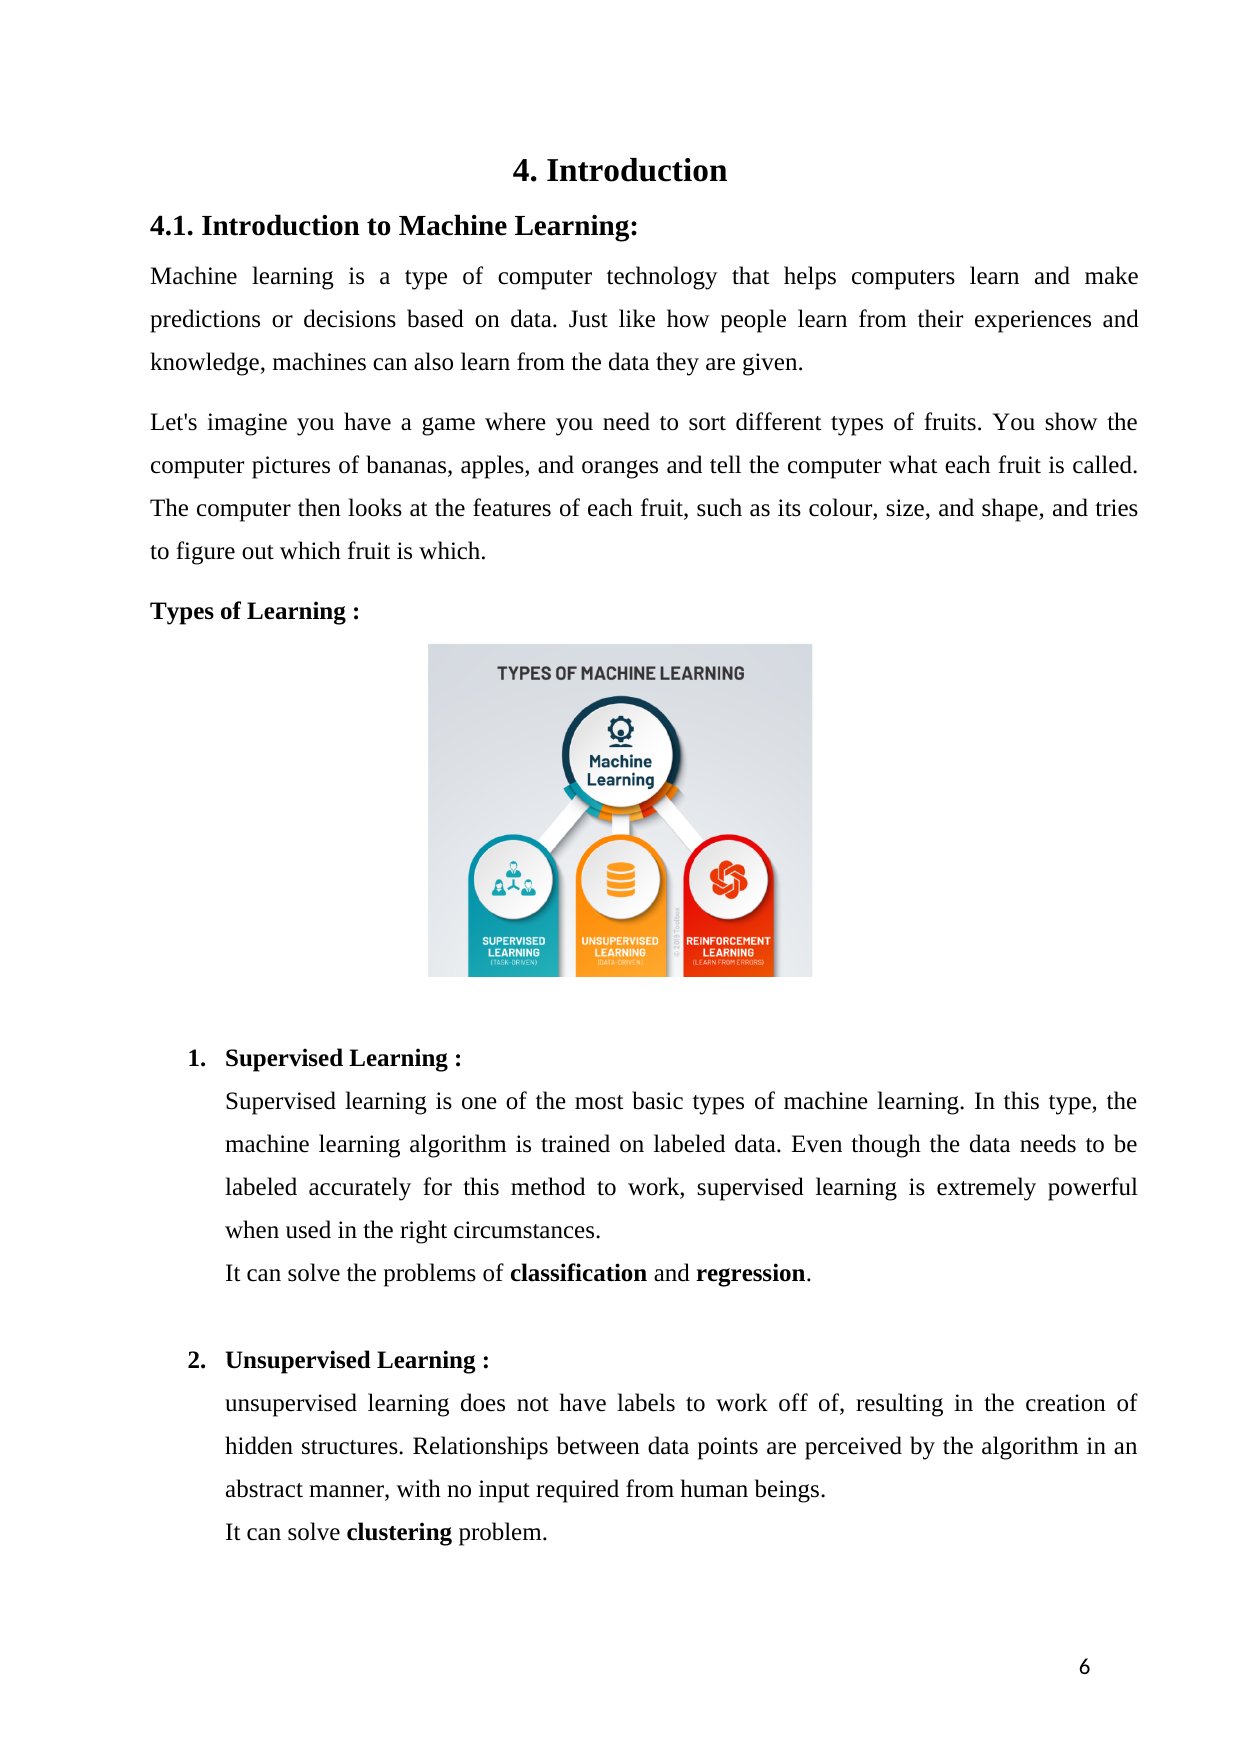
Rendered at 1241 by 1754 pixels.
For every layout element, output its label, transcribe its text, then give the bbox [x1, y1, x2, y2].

picture [428, 643, 813, 977]
list Supervised learning is one of the most basic types of machine learning. In this type, the machine learning algorithm is trained on labeled data. Even though the data needs to be labeled accurately for this method to work, supervised learning is extremely powerful when used in the right circumstances. [225, 1086, 1139, 1244]
list Unsupervised Learning : [187, 1345, 1139, 1373]
text 4. Introduction [150, 150, 1090, 188]
list It can solve the problems of classification and regression. [225, 1258, 1139, 1287]
text Types of Learning : [150, 596, 1090, 625]
text Let's imagine you have a game where you need to sort different types of fruits. You show the computer pictures of bananas, apples, and oranges and tell the computer what each fruit is called. The computer then looks at the features of each fruit, such as its colour, size, and shape, and tries to figure out which fruit is which. [150, 407, 1139, 565]
list Supervised Learning : [187, 1043, 1139, 1072]
list It can solve clustering problem. [225, 1517, 1139, 1546]
text Machine learning is a type of computer technology that helps computers learn and make predictions or decisions based on data. Just like how people learn from their experiences and knowledge, machines can also learn from the data they are given. [150, 261, 1139, 376]
text 4.1. Introduction to Machine Learning: [150, 208, 1090, 242]
list unsupervised learning does not have labels to work off of, resulting in the creation of hidden structures. Relationships between data points are perceived by the algorithm in an abstract manner, with no input required from human beings. [225, 1388, 1139, 1503]
